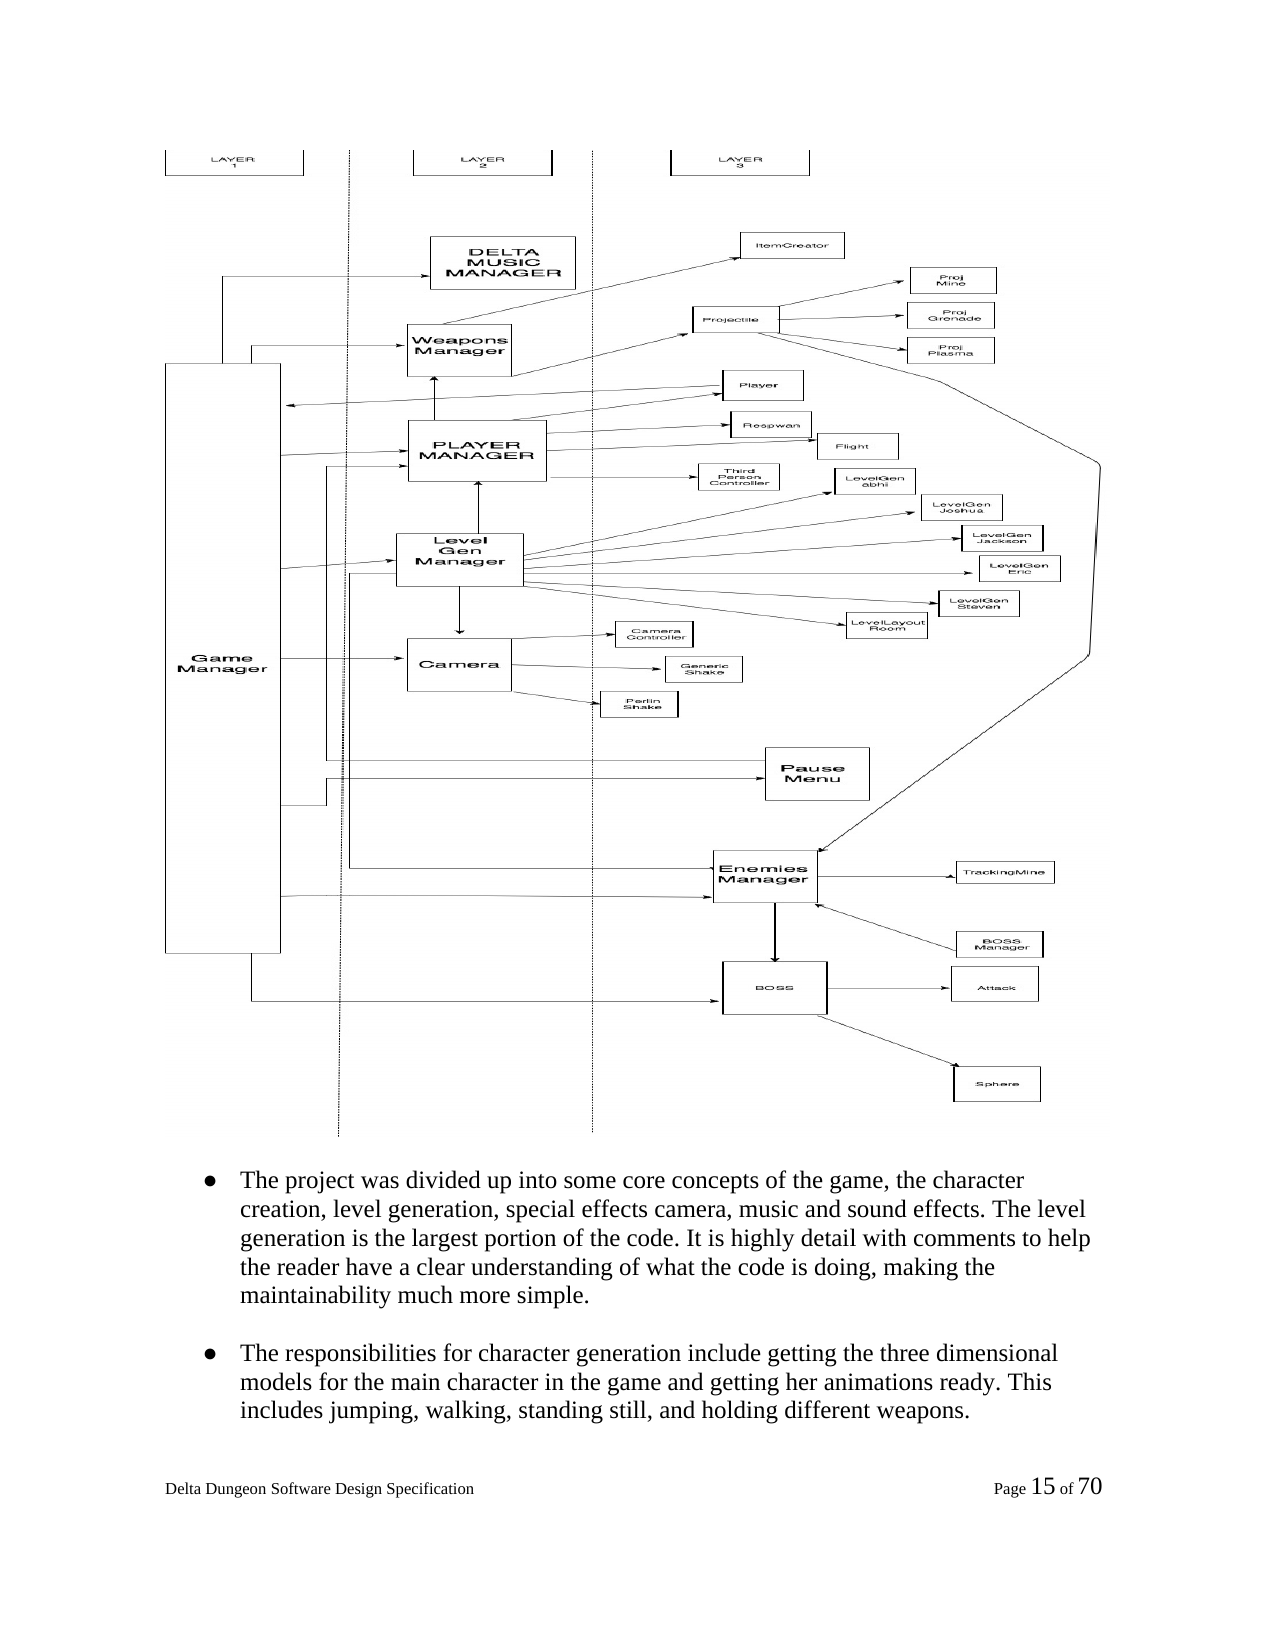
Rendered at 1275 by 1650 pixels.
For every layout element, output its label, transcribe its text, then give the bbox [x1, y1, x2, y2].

picture [165, 150, 1111, 1137]
list The responsibilities for character generation include getting the three dimensional models for the main character in the game and getting her animations ready. This includes jumping, walking, standing still, and holding different weapons. [202, 1338, 1110, 1424]
list The project was divided up into some core concepts of the game, the character creation, level generation, special effects camera, music and sound effects. The level generation is the largest portion of the code. It is highly detail with comments to help the reader have a clear understanding of what the code is doing, making the maintainability much more simple. [202, 1165, 1110, 1309]
